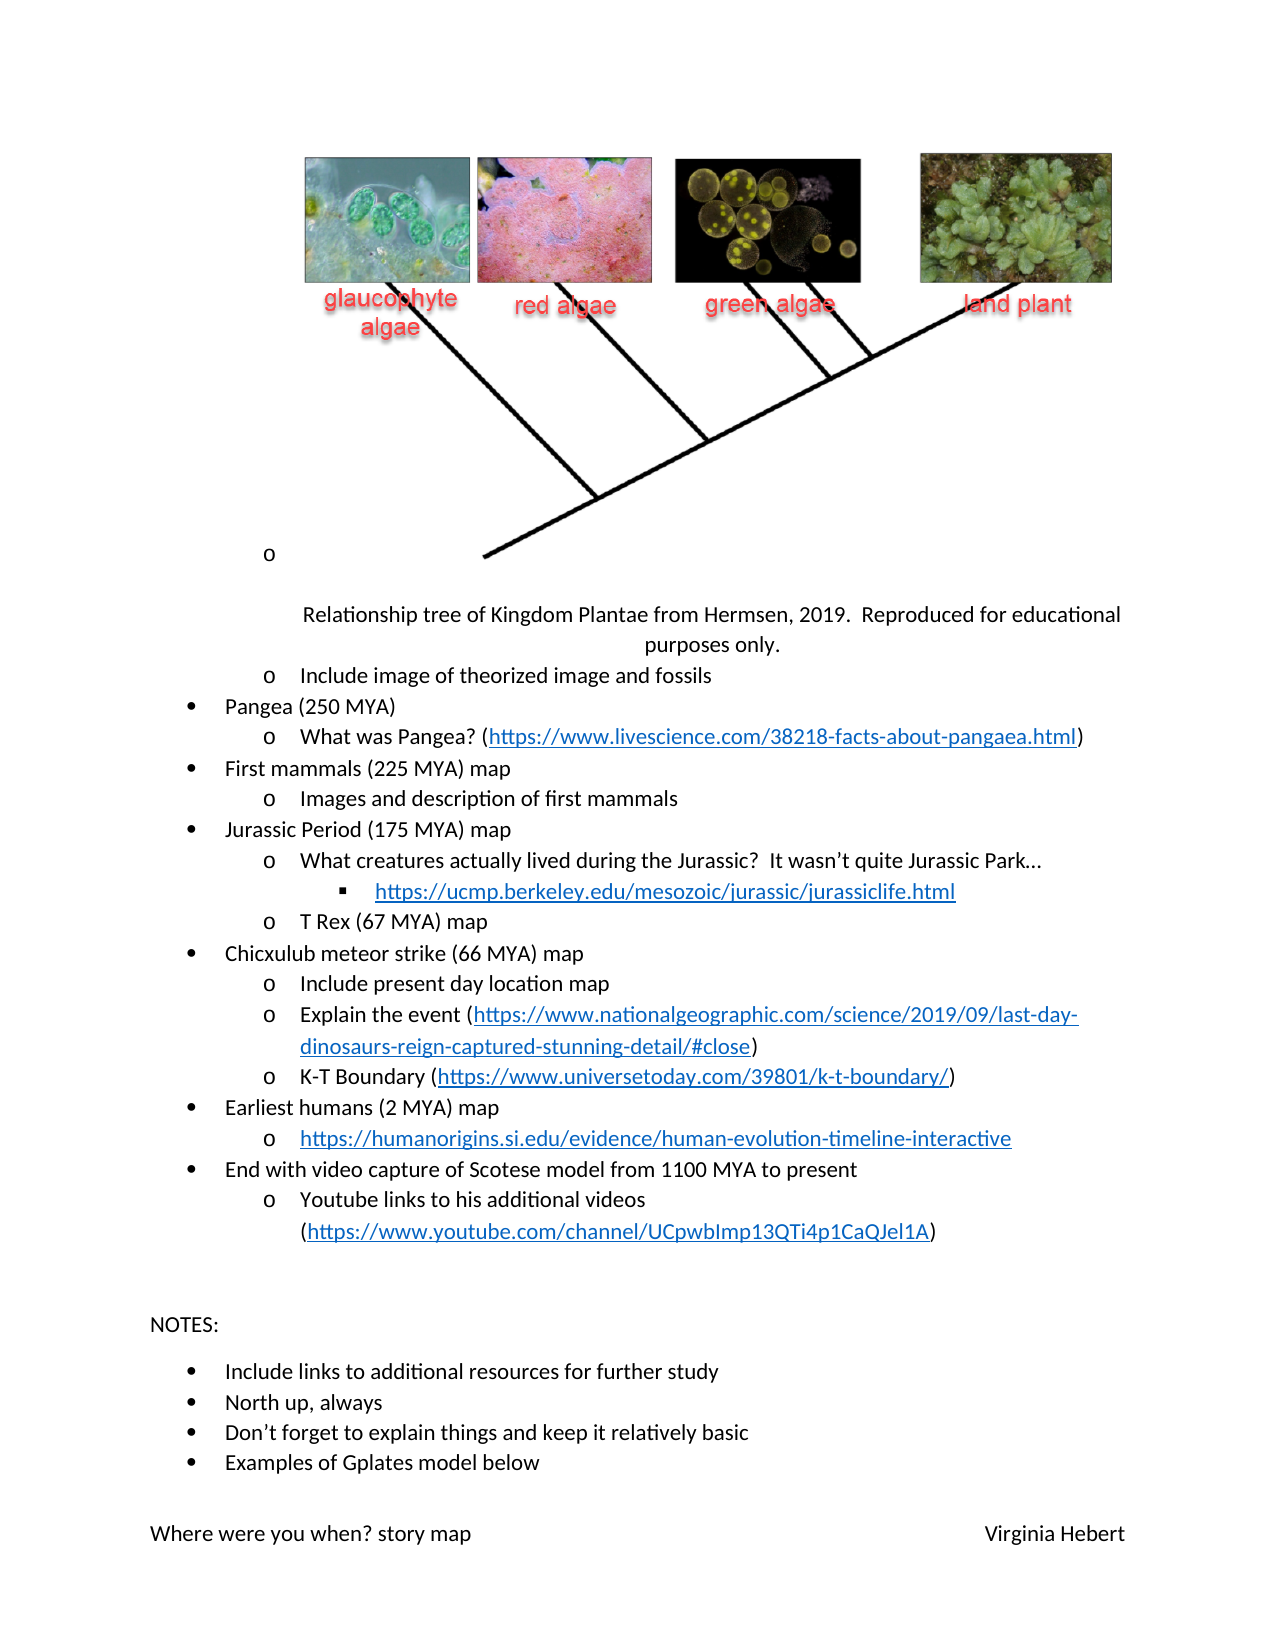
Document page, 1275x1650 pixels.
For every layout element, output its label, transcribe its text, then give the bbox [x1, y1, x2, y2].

list Explain the event (https://www.nationalgeographic.com/science/2019/09/last-day-dinosaurs-reign-captured-stunning-detail/#close) [262, 1001, 1125, 1060]
list https://humanorigins.si.edu/evidence/human-evolution-timeline-interactive [262, 1124, 1125, 1153]
list Include image of theorized image and fossils [262, 661, 1125, 690]
list Chicxulub meteor strike (66 MYA) map [187, 939, 1125, 967]
picture [300, 150, 1118, 562]
list Don’t forget to explain things and keep it relatively basic [187, 1418, 1125, 1446]
list What creatures actually lived during the Jurassic? It wasn’t quite Jurassic Park… [262, 846, 1125, 875]
list Youtube links to his additional videos (https://www.youtube.com/channel/UCpwbImp13QTi4p1CaQJel1A) [262, 1185, 1125, 1245]
list First mammals (225 MYA) map [187, 754, 1125, 782]
list Jurassic Period (175 MYA) map [187, 816, 1125, 843]
list End with video capture of Scotese model from 1100 MYA to present [187, 1155, 1125, 1183]
list What was Pangea? (https://www.livescience.com/38218-facts-about-pangaea.html) [262, 722, 1125, 752]
list K-T Boundary (https://www.universetoday.com/39801/k-t-boundary/) [262, 1062, 1125, 1091]
list Include present day location map [262, 969, 1125, 998]
list T Rex (67 MYA) map [262, 907, 1125, 937]
list North up, always [187, 1388, 1125, 1416]
text NOTES: [150, 1311, 1125, 1338]
list Examples of Gplates model below [187, 1448, 1125, 1476]
list Include links to additional resources for further study [187, 1357, 1125, 1385]
list Pangea (250 MYA) [187, 692, 1125, 720]
list Images and description of first mammals [262, 784, 1125, 813]
list Earliest humans (2 MYA) map [187, 1093, 1125, 1122]
list https://ucmp.berkeley.edu/mesozoic/jurassic/jurassiclife.html [337, 877, 1125, 905]
list Relationship tree of Kingdom Plantae from Hermsen, 2019. Reproduced for educational purposes only. [300, 570, 1125, 658]
